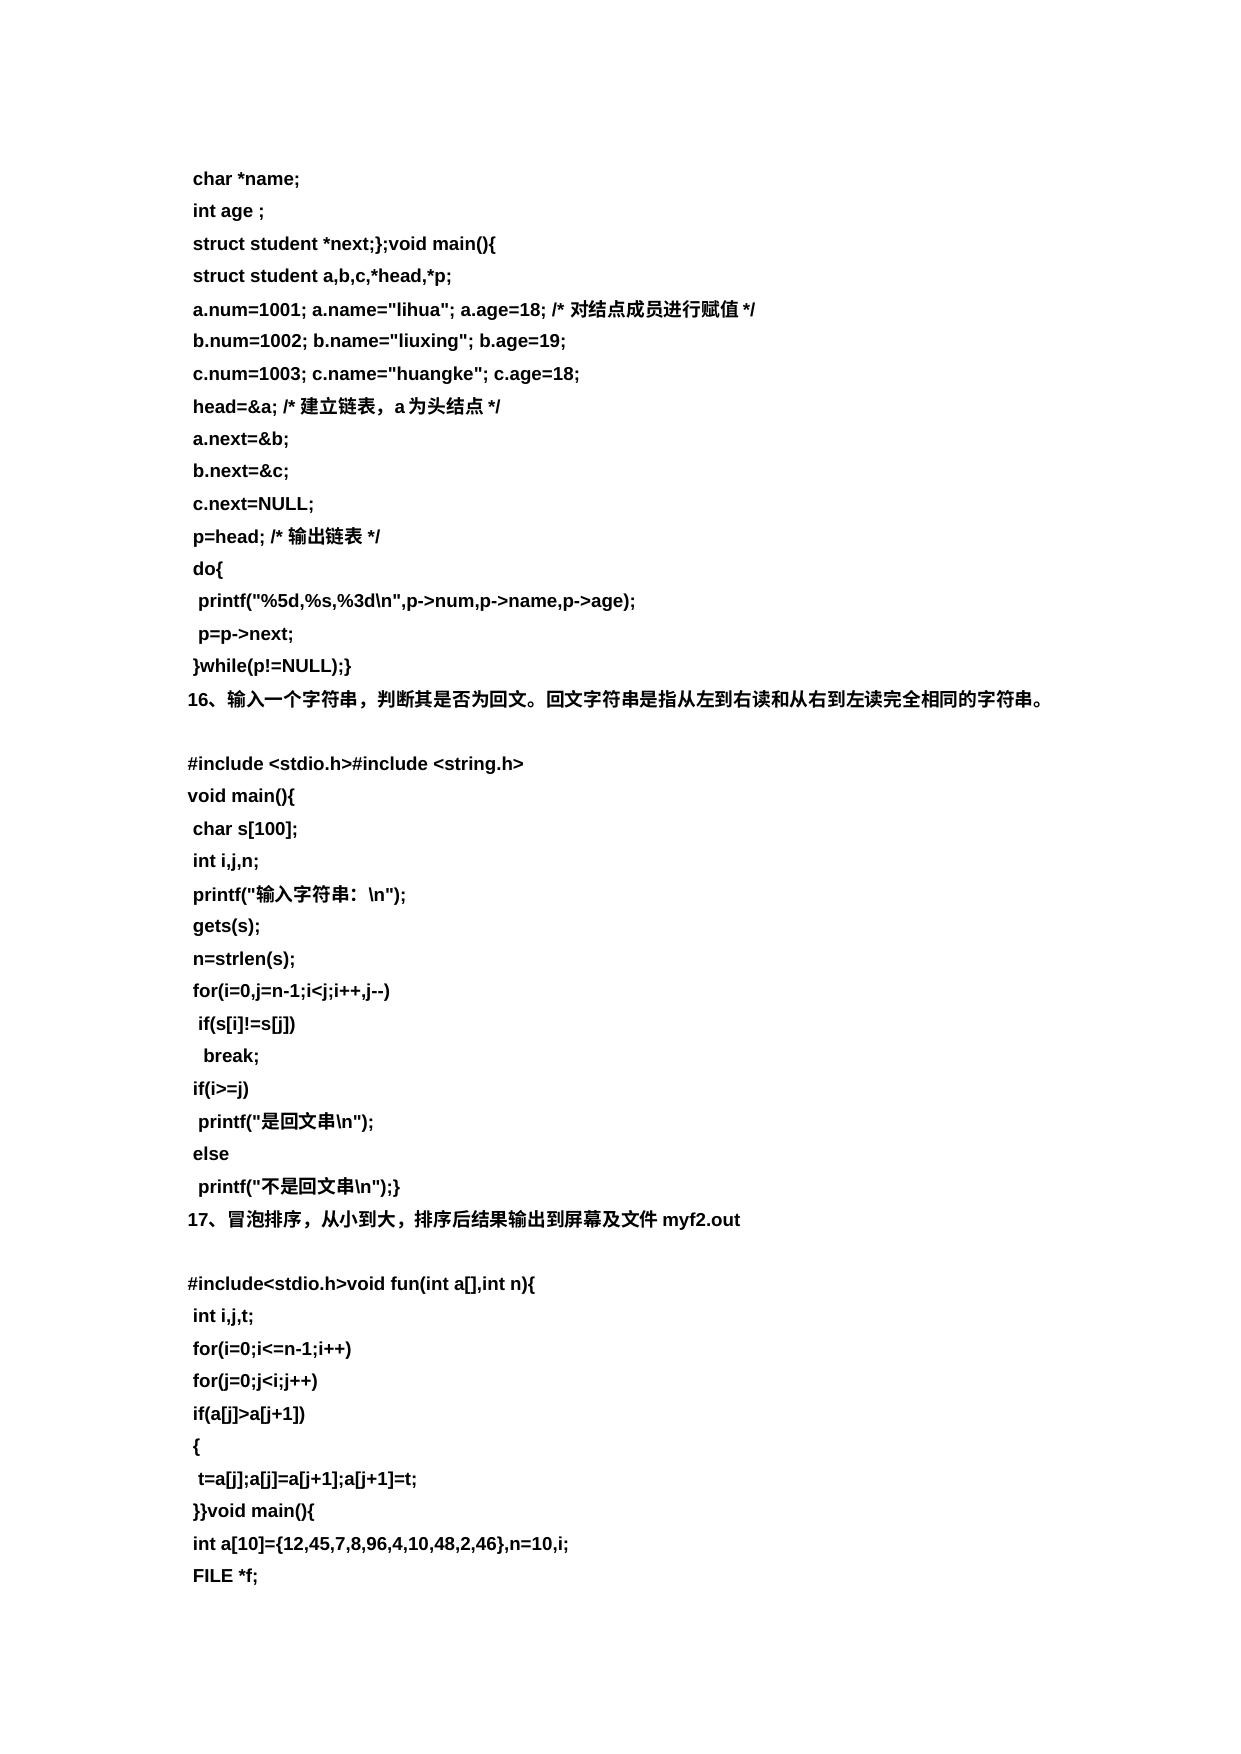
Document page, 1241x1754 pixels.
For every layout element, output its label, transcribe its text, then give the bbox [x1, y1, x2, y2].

text gets(s); [187, 909, 1053, 942]
text struct student a,b,c,*head,*p; [187, 259, 1053, 292]
text printf("输入字符串：\n"); [187, 877, 1053, 909]
text if(a[j]>a[j+1]) [187, 1397, 1053, 1429]
text }while(p!=NULL);} [187, 649, 1053, 682]
text int i,j,n; [187, 844, 1053, 877]
text 17、冒泡排序，从小到大，排序后结果输出到屏幕及文件myf2.out [187, 1202, 1053, 1234]
text int i,j,t; [187, 1299, 1053, 1332]
text c.num=1003; c.name="huangke"; c.age=18; [187, 357, 1053, 389]
text void main(){ [187, 779, 1053, 812]
text break; [187, 1039, 1053, 1072]
text FILE *f; [187, 1559, 1053, 1592]
text printf("%5d,%s,%3d\n",p->num,p->name,p->age); [187, 584, 1053, 617]
text printf("不是回文串\n");} [187, 1169, 1053, 1202]
text char *name; [187, 162, 1053, 194]
text b.num=1002; b.name="liuxing"; b.age=19; [187, 324, 1053, 357]
text printf("是回文串\n"); [187, 1104, 1053, 1137]
text for(i=0,j=n-1;i<j;i++,j--) [187, 974, 1053, 1007]
text p=p->next; [187, 617, 1053, 649]
text for(i=0;i<=n-1;i++) [187, 1332, 1053, 1364]
text do{ [187, 552, 1053, 584]
text else [187, 1137, 1053, 1169]
text if(i>=j) [187, 1072, 1053, 1104]
text char s[100]; [187, 812, 1053, 844]
text n=strlen(s); [187, 942, 1053, 974]
text head=&a; /* 建立链表，a为头结点 */ [187, 389, 1053, 422]
text a.num=1001; a.name="lihua"; a.age=18; /* 对结点成员进行赋值 */ [187, 292, 1053, 324]
text c.next=NULL; [187, 487, 1053, 519]
text #include <stdio.h>#include <string.h> [187, 747, 1053, 779]
text struct student *next;};void main(){ [187, 227, 1053, 259]
text if(s[i]!=s[j]) [187, 1007, 1053, 1039]
text b.next=&c; [187, 454, 1053, 487]
text #include<stdio.h>void fun(int a[],int n){ [187, 1267, 1053, 1299]
text 16、输入一个字符串，判断其是否为回文。回文字符串是指从左到右读和从右到左读完全相同的字符串。 [187, 682, 1053, 714]
text { [187, 1429, 1053, 1462]
text a.next=&b; [187, 422, 1053, 454]
text }}void main(){ [187, 1494, 1053, 1527]
text int a[10]={12,45,7,8,96,4,10,48,2,46},n=10,i; [187, 1527, 1053, 1559]
text p=head; /* 输出链表 */ [187, 519, 1053, 552]
text int age ; [187, 194, 1053, 227]
text t=a[j];a[j]=a[j+1];a[j+1]=t; [187, 1462, 1053, 1494]
text for(j=0;j<i;j++) [187, 1364, 1053, 1397]
